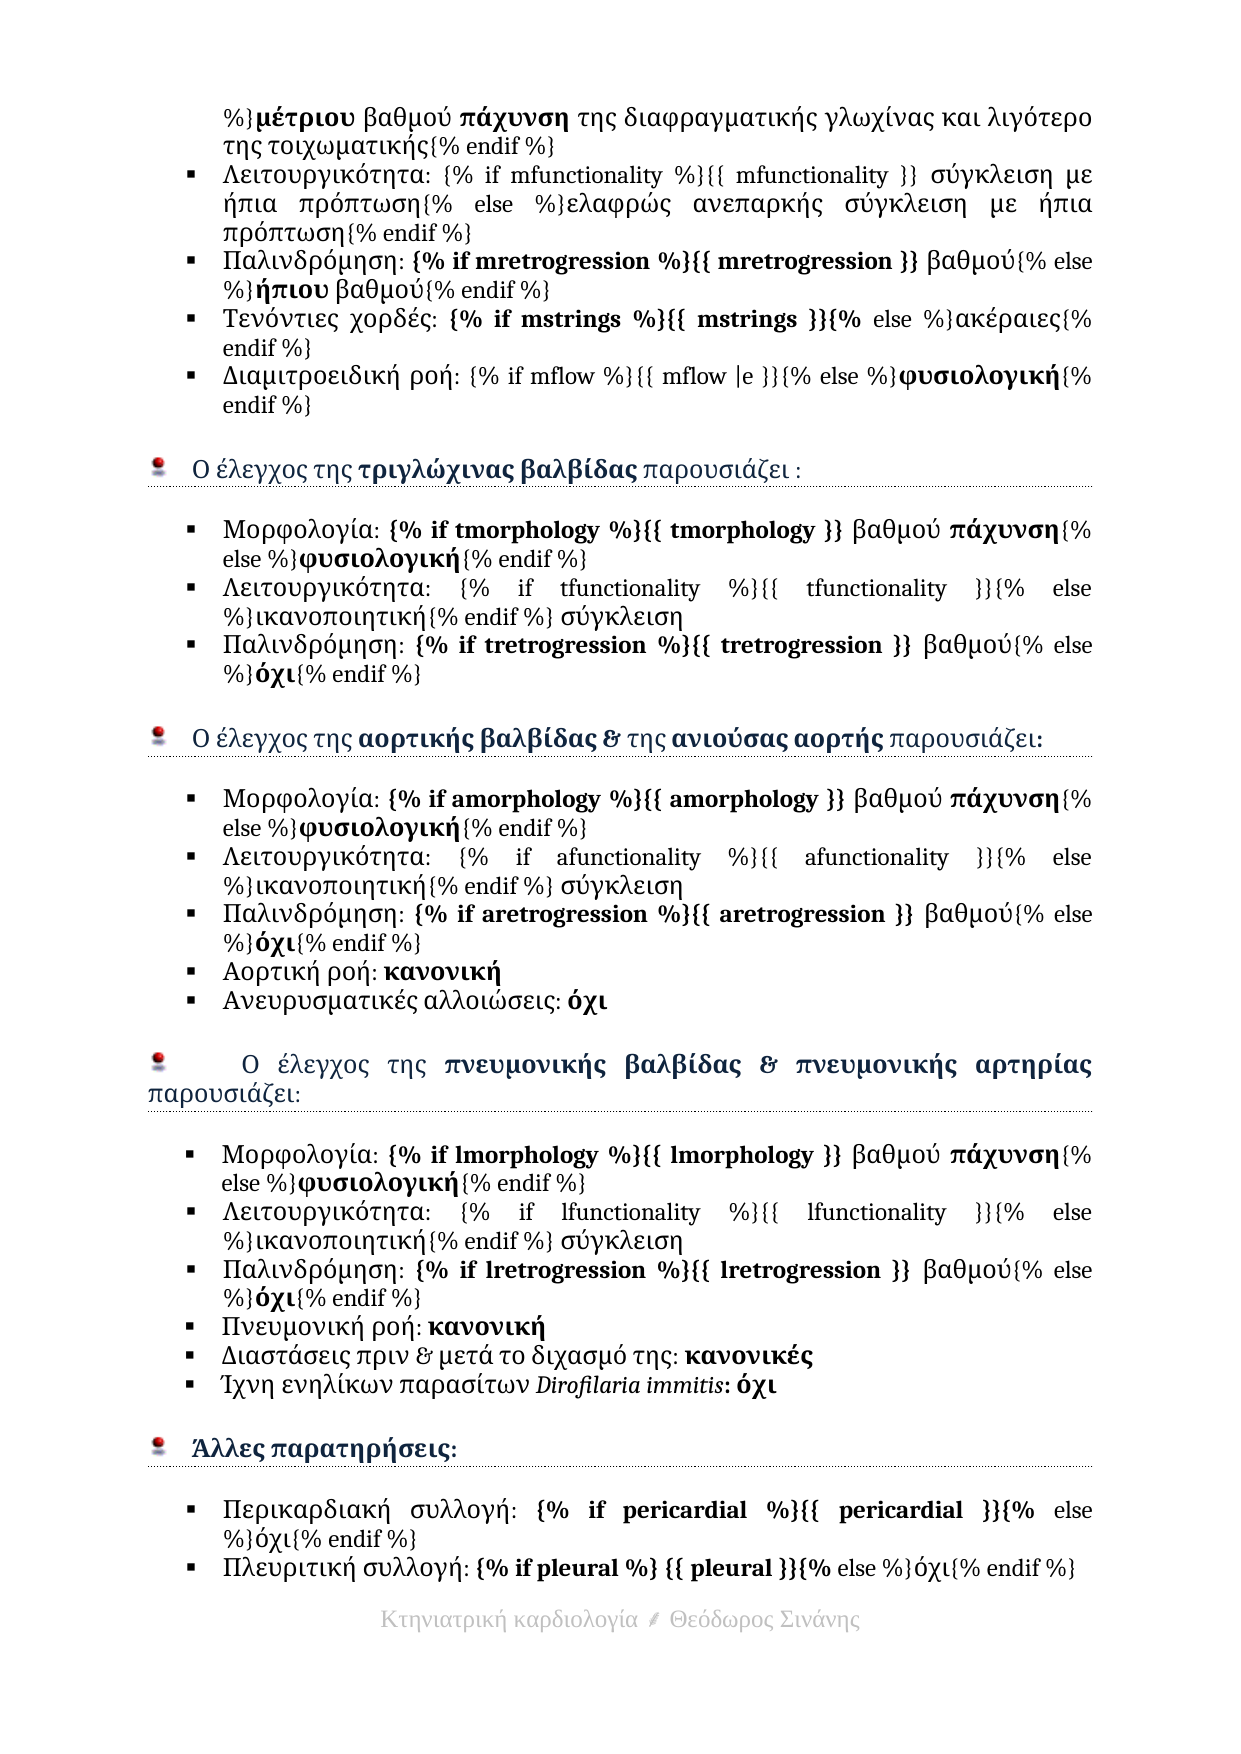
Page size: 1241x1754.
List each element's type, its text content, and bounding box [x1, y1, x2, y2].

text Ο έλεγχος της αορτικής βαλβίδας & της ανιούσας αορτής παρουσιάζει: [148, 717, 1092, 757]
list Μορφολογία: {% if tmorphology %}{{ tmorphology }} βαθμού πάχυνση{% else %}φυσιολογική{% endif %} [185, 516, 1092, 574]
list Παλινδρόμηση: {% if mretrogression %}{{ mretrogression }} βαθμού{% else %}ήπιου βαθμού{% endif %} [185, 247, 1092, 305]
list Λειτουργικότητα: {% if lfunctionality %}{{ lfunctionality }}{% else %}ικανοποιητική{% endif %} σύγκλειση [185, 1198, 1092, 1256]
list Ανευρυσματικές αλλοιώσεις: όχι [185, 987, 1092, 1015]
picture [147, 1044, 170, 1074]
picture [147, 717, 170, 748]
list Περικαρδιακή συλλογή: {% if pericardial %}{{ pericardial }}{% else %}όχι{% endif %} [185, 1496, 1092, 1553]
list Λειτουργικότητα: {% if mfunctionality %}{{ mfunctionality }} σύγκλειση με ήπια πρόπτωση{% else %}ελαφρώς ανεπαρκής σύγκλειση με ήπια πρόπτωση{% endif %} [185, 161, 1092, 247]
list Διαμιτροειδική ροή: {% if mflow %}{{ mflow |e }}{% else %}φυσιολογική{% endif %} [185, 362, 1092, 420]
list Πνευμονική ροή: κανονική [184, 1313, 1092, 1342]
list Αορτική ροή: κανονική [185, 958, 1092, 987]
list Παλινδρόμηση: {% if aretrogression %}{{ aretrogression }} βαθμού{% else %}όχι{% endif %} [185, 900, 1092, 958]
text Άλλες παρατηρήσεις: [148, 1428, 1092, 1467]
list Λειτουργικότητα: {% if tfunctionality %}{{ tfunctionality }}{% else %}ικανοποιητική{% endif %} σύγκλειση [185, 574, 1092, 631]
list Λειτουργικότητα: {% if afunctionality %}{{ afunctionality }}{% else %}ικανοποιητική{% endif %} σύγκλειση [185, 843, 1092, 900]
list Πλευριτική συλλογή: {% if pleural %} {{ pleural }}{% else %}όχι{% endif %} [185, 1553, 1092, 1582]
list Τενόντιες χορδές: {% if mstrings %}{{ mstrings }}{% else %}ακέραιες{% endif %} [185, 305, 1092, 362]
text Ο έλεγχος της πνευμονικής βαλβίδας & πνευμονικής αρτηρίας παρουσιάζει: [148, 1044, 1092, 1112]
picture [147, 1428, 170, 1458]
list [185, 103, 1092, 161]
list Ίχνη ενηλίκων παρασίτων Dirofilaria immitis: όχι [184, 1371, 1092, 1399]
list Παλινδρόμηση: {% if tretrogression %}{{ tretrogression }} βαθμού{% else %}όχι{% endif %} [185, 631, 1092, 689]
list Μορφολογία: {% if lmorphology %}{{ lmorphology }} βαθμού πάχυνση{% else %}φυσιολογική{% endif %} [184, 1141, 1092, 1198]
text Ο έλεγχος της τριγλώχινας βαλβίδας παρουσιάζει : [148, 448, 1092, 487]
list Διαστάσεις πριν & μετά το διχασμό της: κανονικές [184, 1342, 1092, 1371]
picture [147, 448, 170, 479]
list Μορφολογία: {% if amorphology %}{{ amorphology }} βαθμού πάχυνση{% else %}φυσιολογική{% endif %} [185, 785, 1092, 843]
list Παλινδρόμηση: {% if lretrogression %}{{ lretrogression }} βαθμού{% else %}όχι{% endif %} [185, 1256, 1092, 1313]
